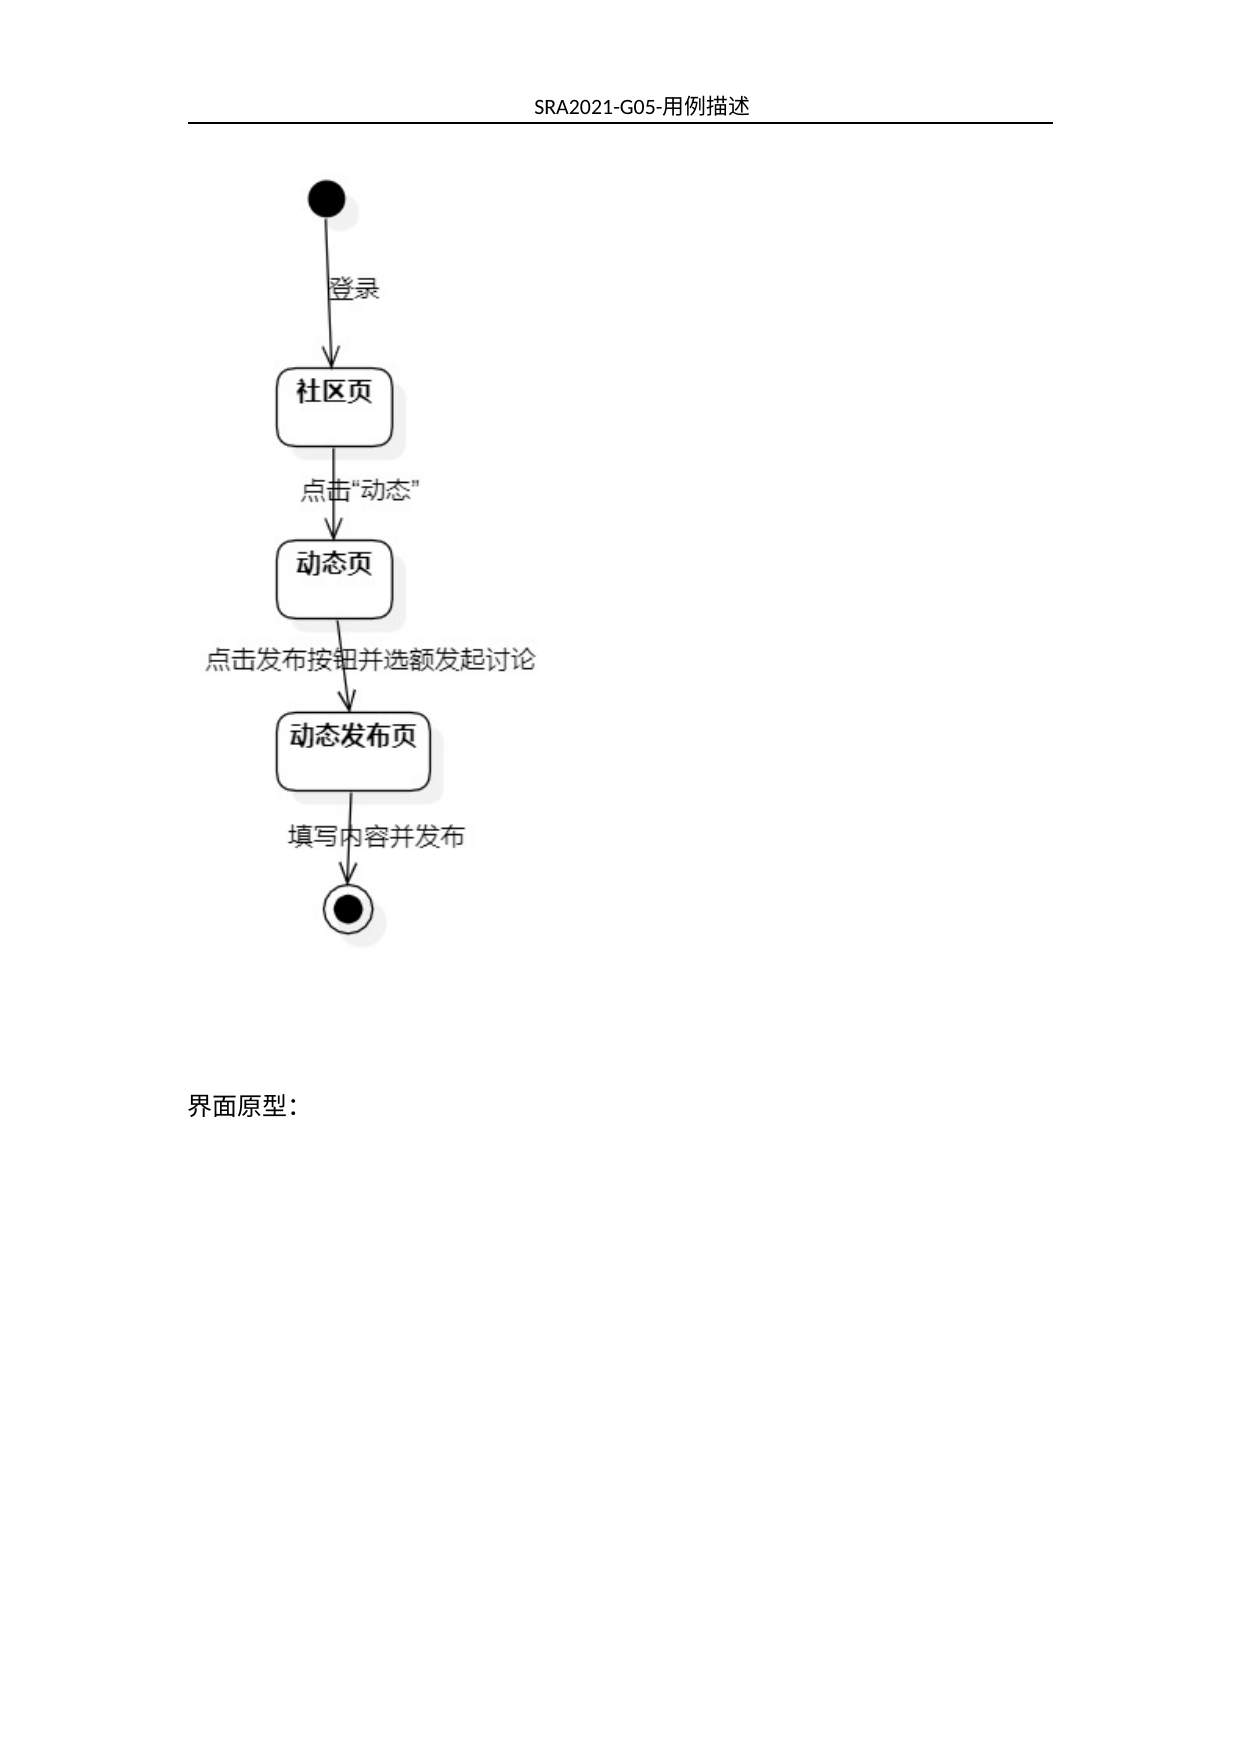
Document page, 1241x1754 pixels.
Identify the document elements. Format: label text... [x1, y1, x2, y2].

text 界面原型： [187, 1072, 1053, 1137]
picture [187, 162, 613, 1011]
